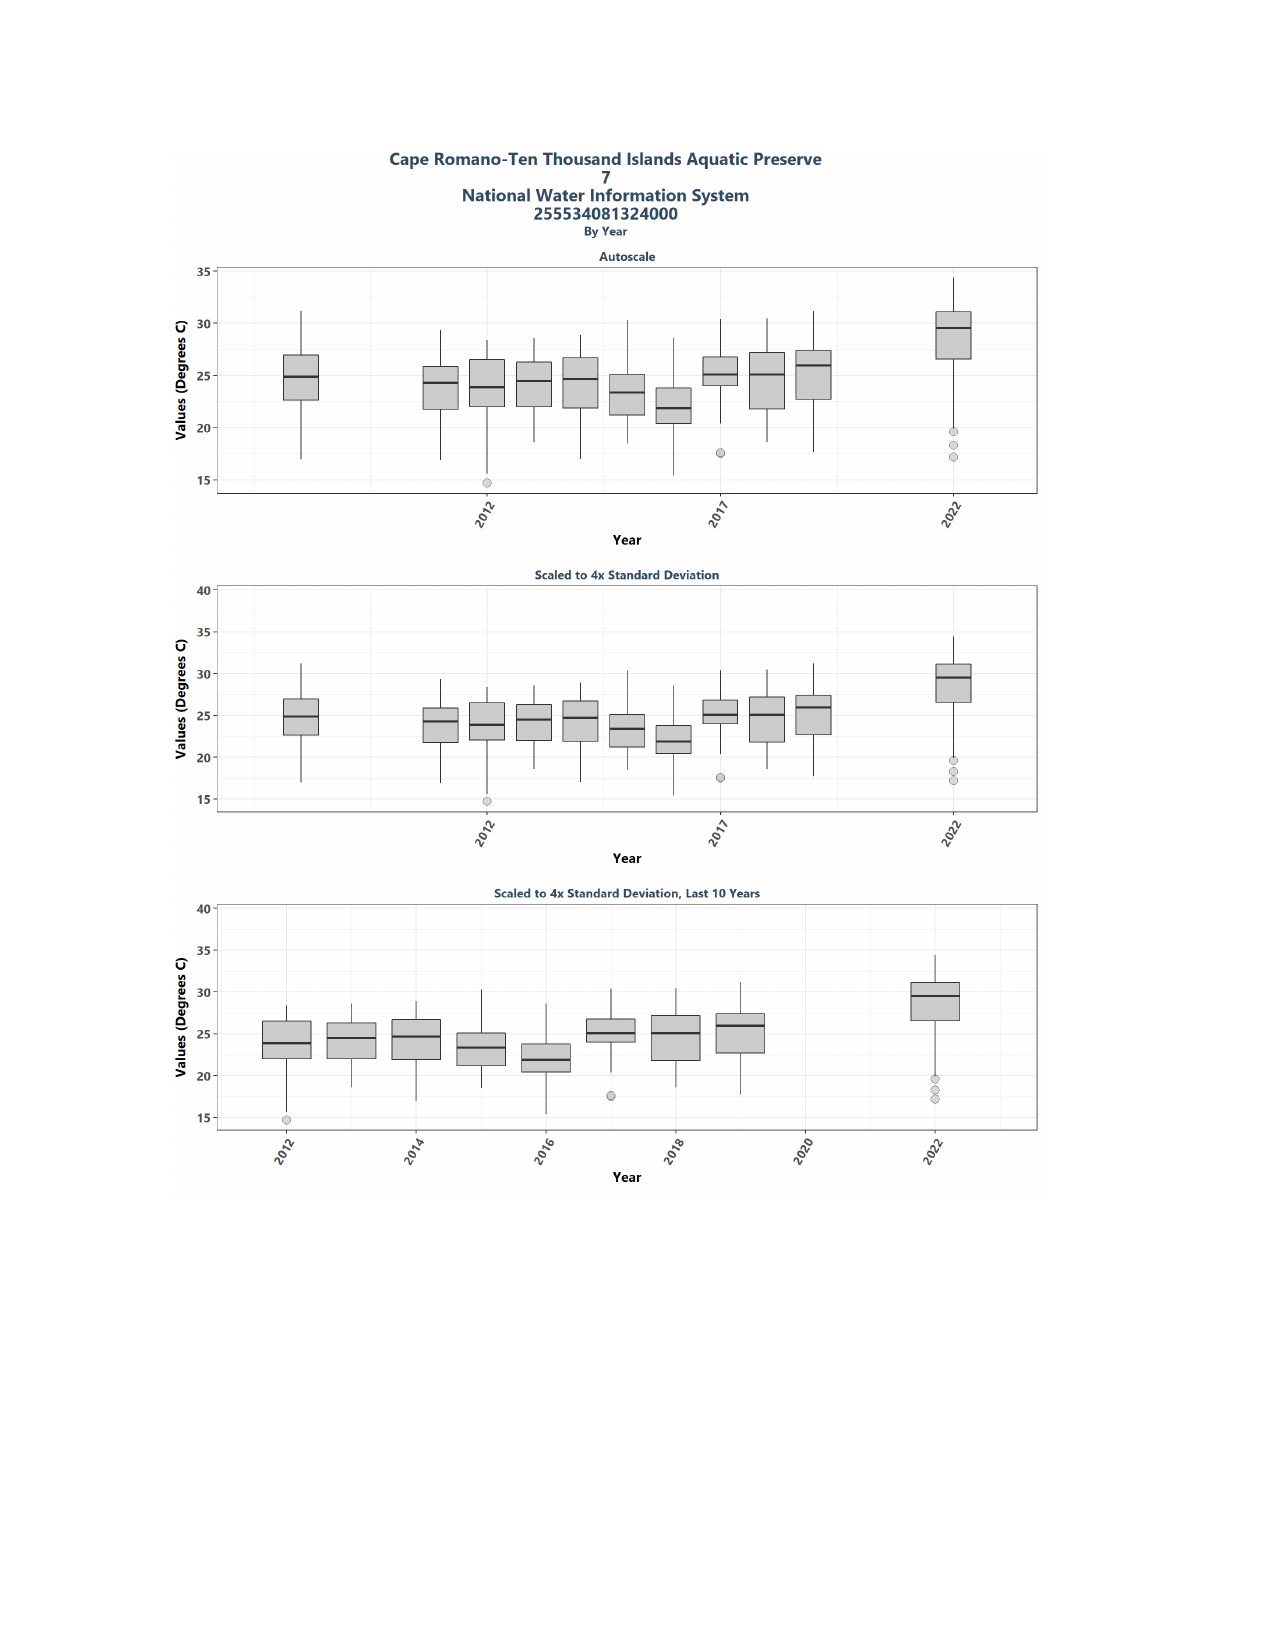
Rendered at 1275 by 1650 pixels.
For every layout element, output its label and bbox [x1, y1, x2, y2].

picture [168, 150, 1044, 1200]
